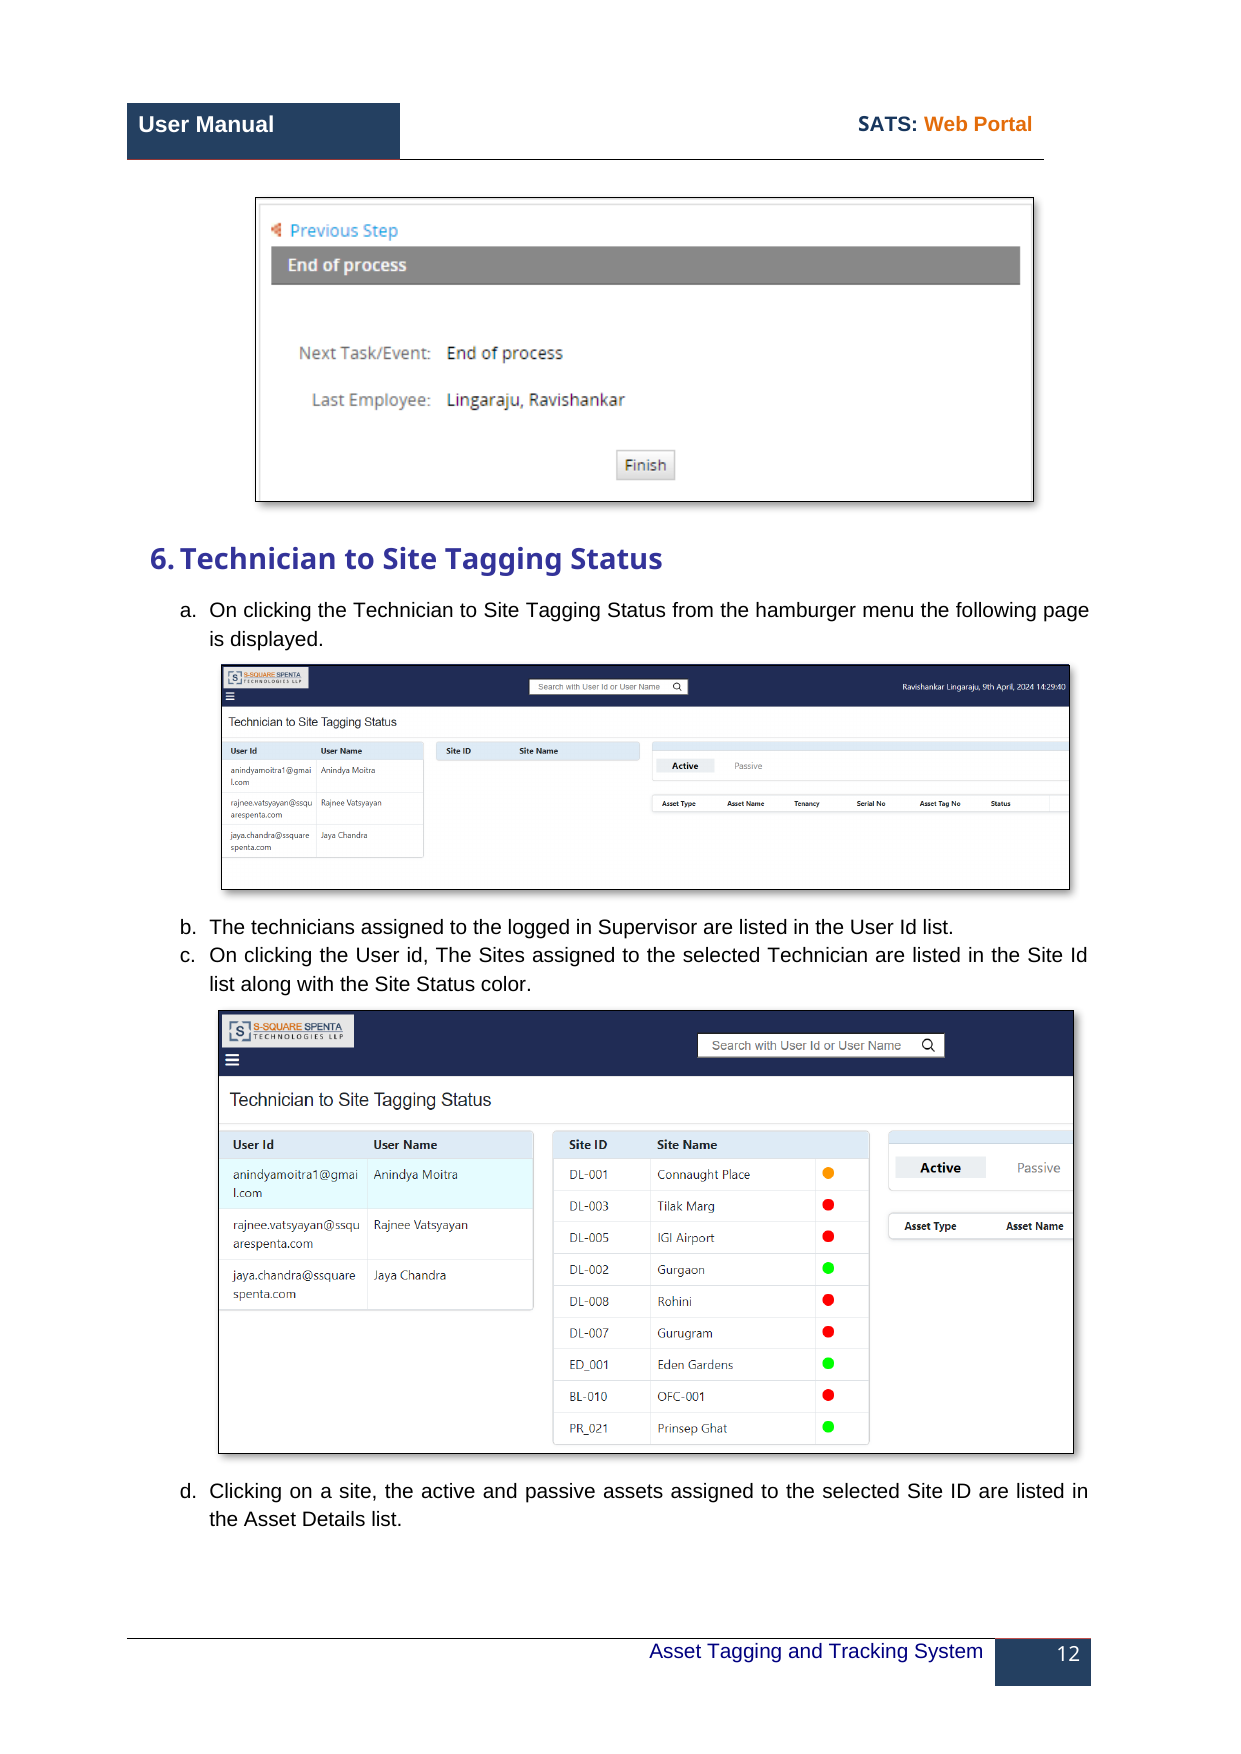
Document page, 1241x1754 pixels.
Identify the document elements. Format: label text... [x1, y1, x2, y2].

picture [256, 198, 1033, 501]
picture [219, 1011, 1073, 1453]
list The technicians assigned to the logged in Supervisor are listed in the User Id list. [179, 914, 1090, 938]
list On clicking the Technician to Site Tagging Status from the hamburger menu the following page is displayed. [179, 598, 1090, 651]
subtitle Technician to Site Tagging Status [150, 538, 1090, 578]
picture [222, 666, 1069, 889]
list On clicking the User id, The Sites assigned to the selected Technician are listed in the Site Id list along with the Site Status color. [179, 943, 1090, 996]
list Clicking on a site, the active and passive assets assigned to the selected Site ID are listed in the Asset Details list. [179, 1478, 1090, 1531]
